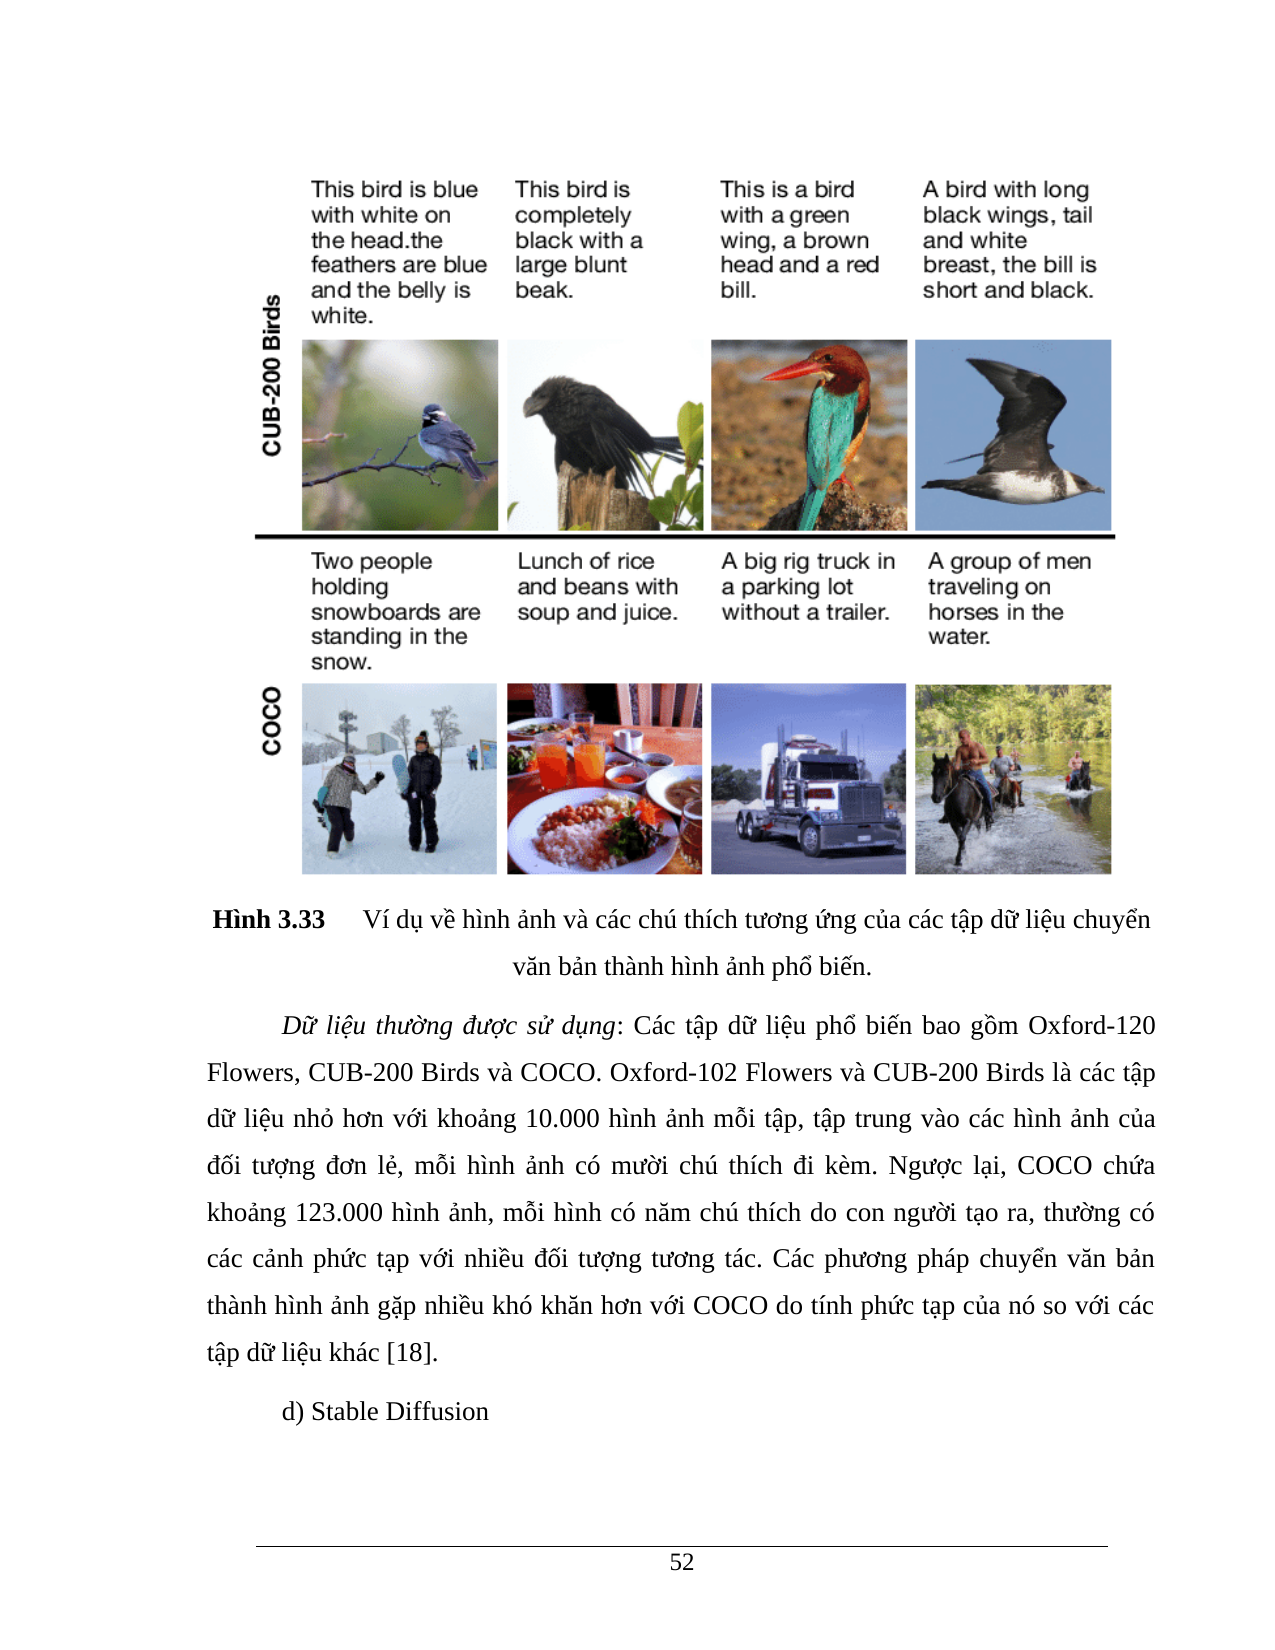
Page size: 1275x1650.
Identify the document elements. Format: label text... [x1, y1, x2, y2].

picture [246, 177, 1118, 877]
text d) Stable Diffusion [207, 1395, 1157, 1426]
list Ví dụ về hình ảnh và các chú thích tương ứng của các tập dữ liệu chuyển văn bản thành hình ảnh phổ biến. [207, 903, 1157, 981]
text Dữ liệu thường được sử dụng: Các tập dữ liệu phổ biến bao gồm Oxford-120 Flowers, CUB-200 Birds và COCO. Oxford-102 Flowers và CUB-200 Birds là các tập dữ liệu nhỏ hơn với khoảng 10.000 hình ảnh mỗi tập, tập trung vào các hình ảnh của đối tượng đơn lẻ, mỗi hình ảnh có mười chú thích đi kèm. Ngược lại, COCO chứa khoảng 123.000 hình ảnh, mỗi hình có năm chú thích do con người tạo ra, thường có các cảnh phức tạp với nhiều đối tượng tương tác. Các phương pháp chuyển văn bản thành hình ảnh gặp nhiều khó khăn hơn với COCO do tính phức tạp của nó so với các tập dữ liệu khác [18]. [207, 1009, 1157, 1367]
